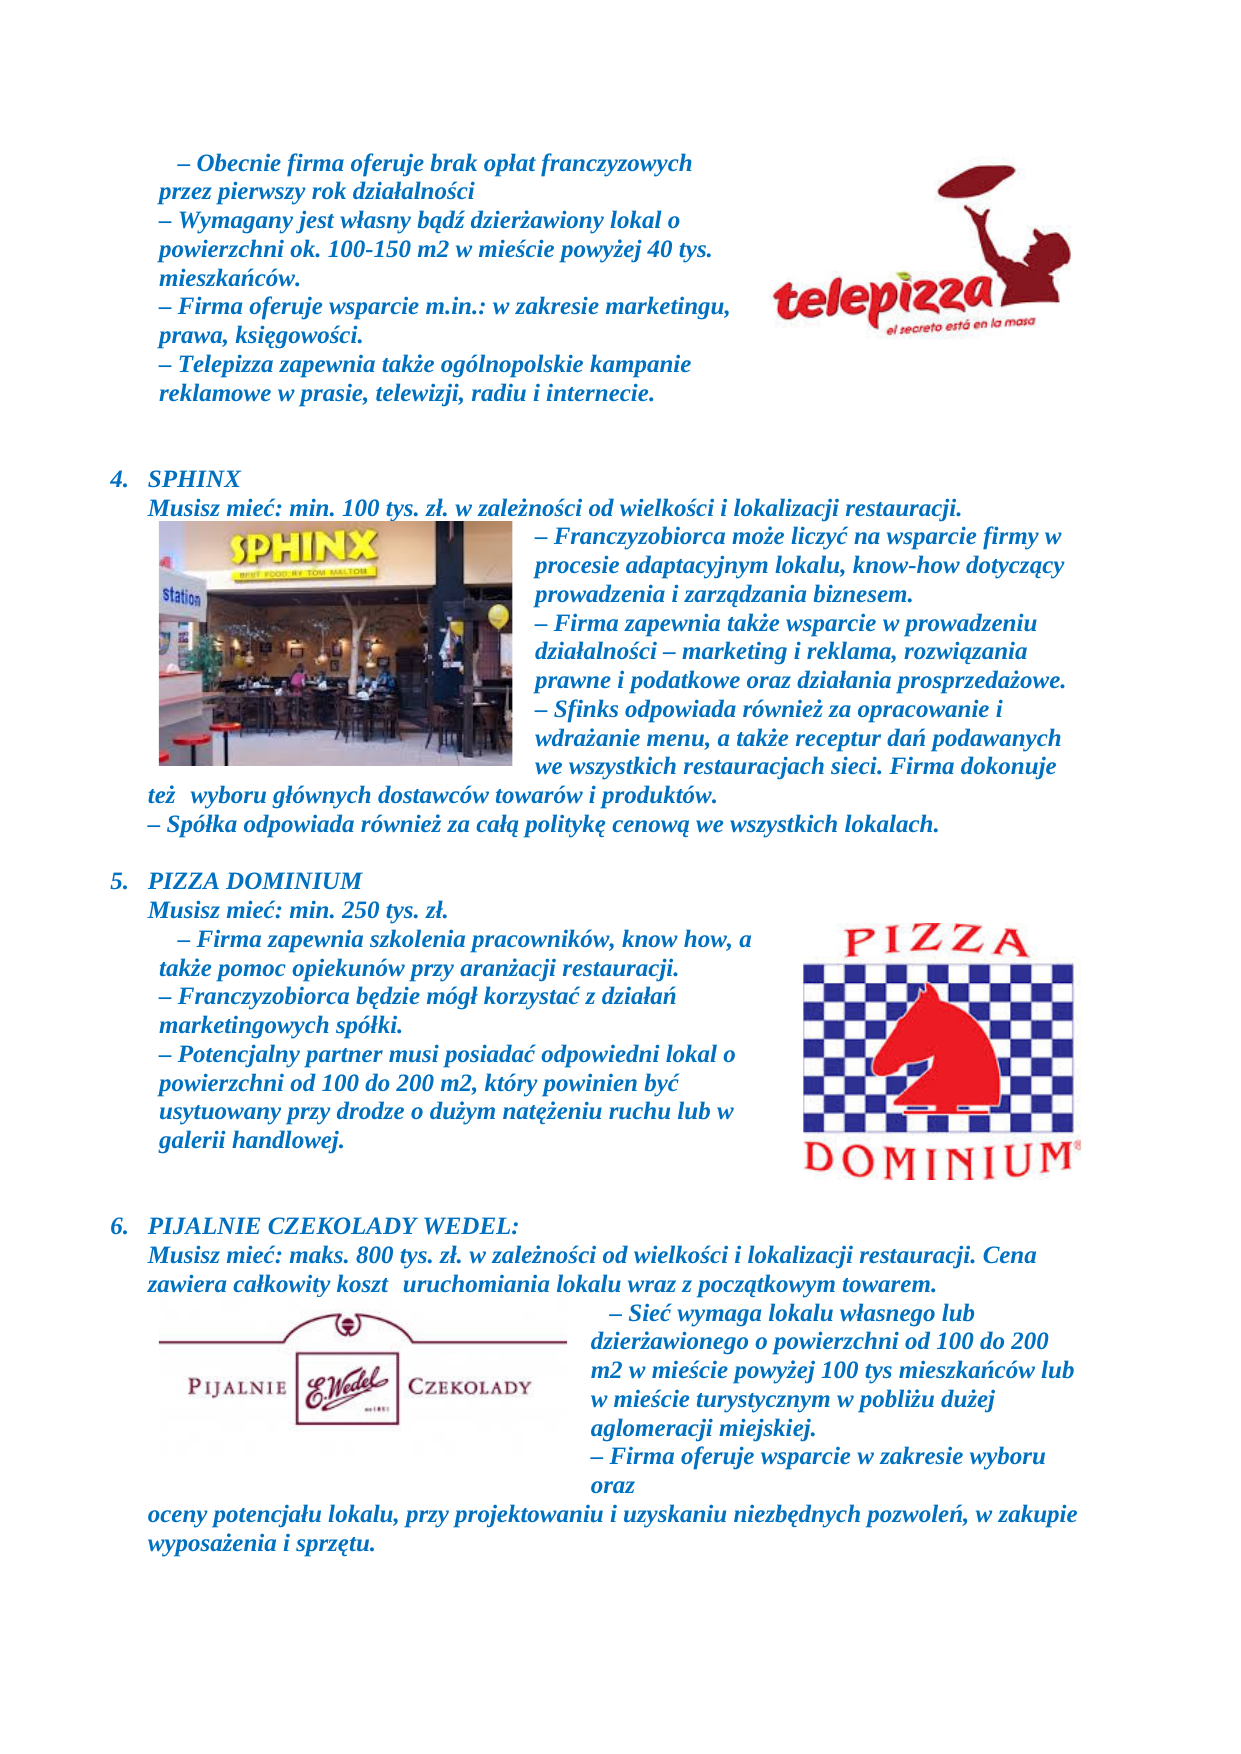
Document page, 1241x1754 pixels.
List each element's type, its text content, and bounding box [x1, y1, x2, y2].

table_header – Firma zapewnia szkolenia pracowników, know how, a także pomoc opiekunów przy aranżacji restauracji. – Franczyzobiorca będzie mógł korzystać z działań marketingowych spółki. – Potencjalny partner musi posiadać odpowiedni lokal o powierzchni od 100 do 200 m2, który powinien być usytuowany przy drodze o dużym natężeniu ruchu lub w galerii handlowej. [148, 924, 792, 1183]
table_header [792, 924, 1093, 1183]
picture [768, 147, 1081, 378]
picture [158, 521, 513, 766]
text Musisz mieć: min. 250 tys. zł. [148, 895, 1093, 924]
table_header – Franczyzobiorca może liczyć na wsparcie firmy w procesie adaptacyjnym lokalu, know-how dotyczący prowadzenia i zarządzania biznesem. – Firma zapewnia także wsparcie w prowadzeniu działalności – marketing i reklama, rozwiązania prawne i podatkowe oraz działania prosprzedażowe. – Sfinks odpowiada również za opracowanie i wdrażanie menu, a także receptur dań podawanych we wszystkich restauracjach sieci. Firma dokonuje [524, 521, 1093, 780]
list SPHINX [110, 464, 1093, 493]
text też wyboru głównych dostawców towarów i produktów. [148, 780, 1093, 809]
picture [158, 1297, 568, 1457]
table_header [758, 148, 1093, 435]
list PIZZA DOMINIUM [110, 866, 1093, 895]
table_header – Obecnie firma oferuje brak opłat franczyzowych przez pierwszy rok działalności – Wymagany jest własny bądź dzierżawiony lokal o powierzchni ok. 100-150 m2 w mieście powyżej 40 tys. mieszkańców. – Firma oferuje wsparcie m.in.: w zakresie marketingu, prawa, księgowości. – Telepizza zapewnia także ogólnopolskie kampanie reklamowe w prasie, telewizji, radiu i internecie. [148, 148, 757, 435]
table_header [148, 1298, 579, 1499]
text Musisz mieć: maks. 800 tys. zł. w zależności od wielkości i lokalizacji restauracji. Cena zawiera całkowity koszt uruchomiania lokalu wraz z początkowym towarem. [148, 1240, 1093, 1298]
picture [803, 923, 1082, 1180]
text oceny potencjału lokalu, przy projektowaniu i uzyskaniu niezbędnych pozwoleń, w zakupie wyposażenia i sprzętu. [148, 1499, 1093, 1556]
table_header – Sieć wymaga lokalu własnego lub dzierżawionego o powierzchni od 100 do 200 m2 w mieście powyżej 100 tys mieszkańców lub w mieście turystycznym w pobliżu dużej aglomeracji miejskiej. – Firma oferuje wsparcie w zakresie wyboru oraz [579, 1298, 1093, 1499]
list PIJALNIE CZEKOLADY WEDEL: [110, 1211, 1093, 1240]
text – Spółka odpowiada również za całą politykę cenową we wszystkich lokalach. [148, 809, 1093, 838]
text Musisz mieć: min. 100 tys. zł. w zależności od wielkości i lokalizacji restauracji. [148, 493, 1093, 521]
table_header [148, 521, 523, 780]
